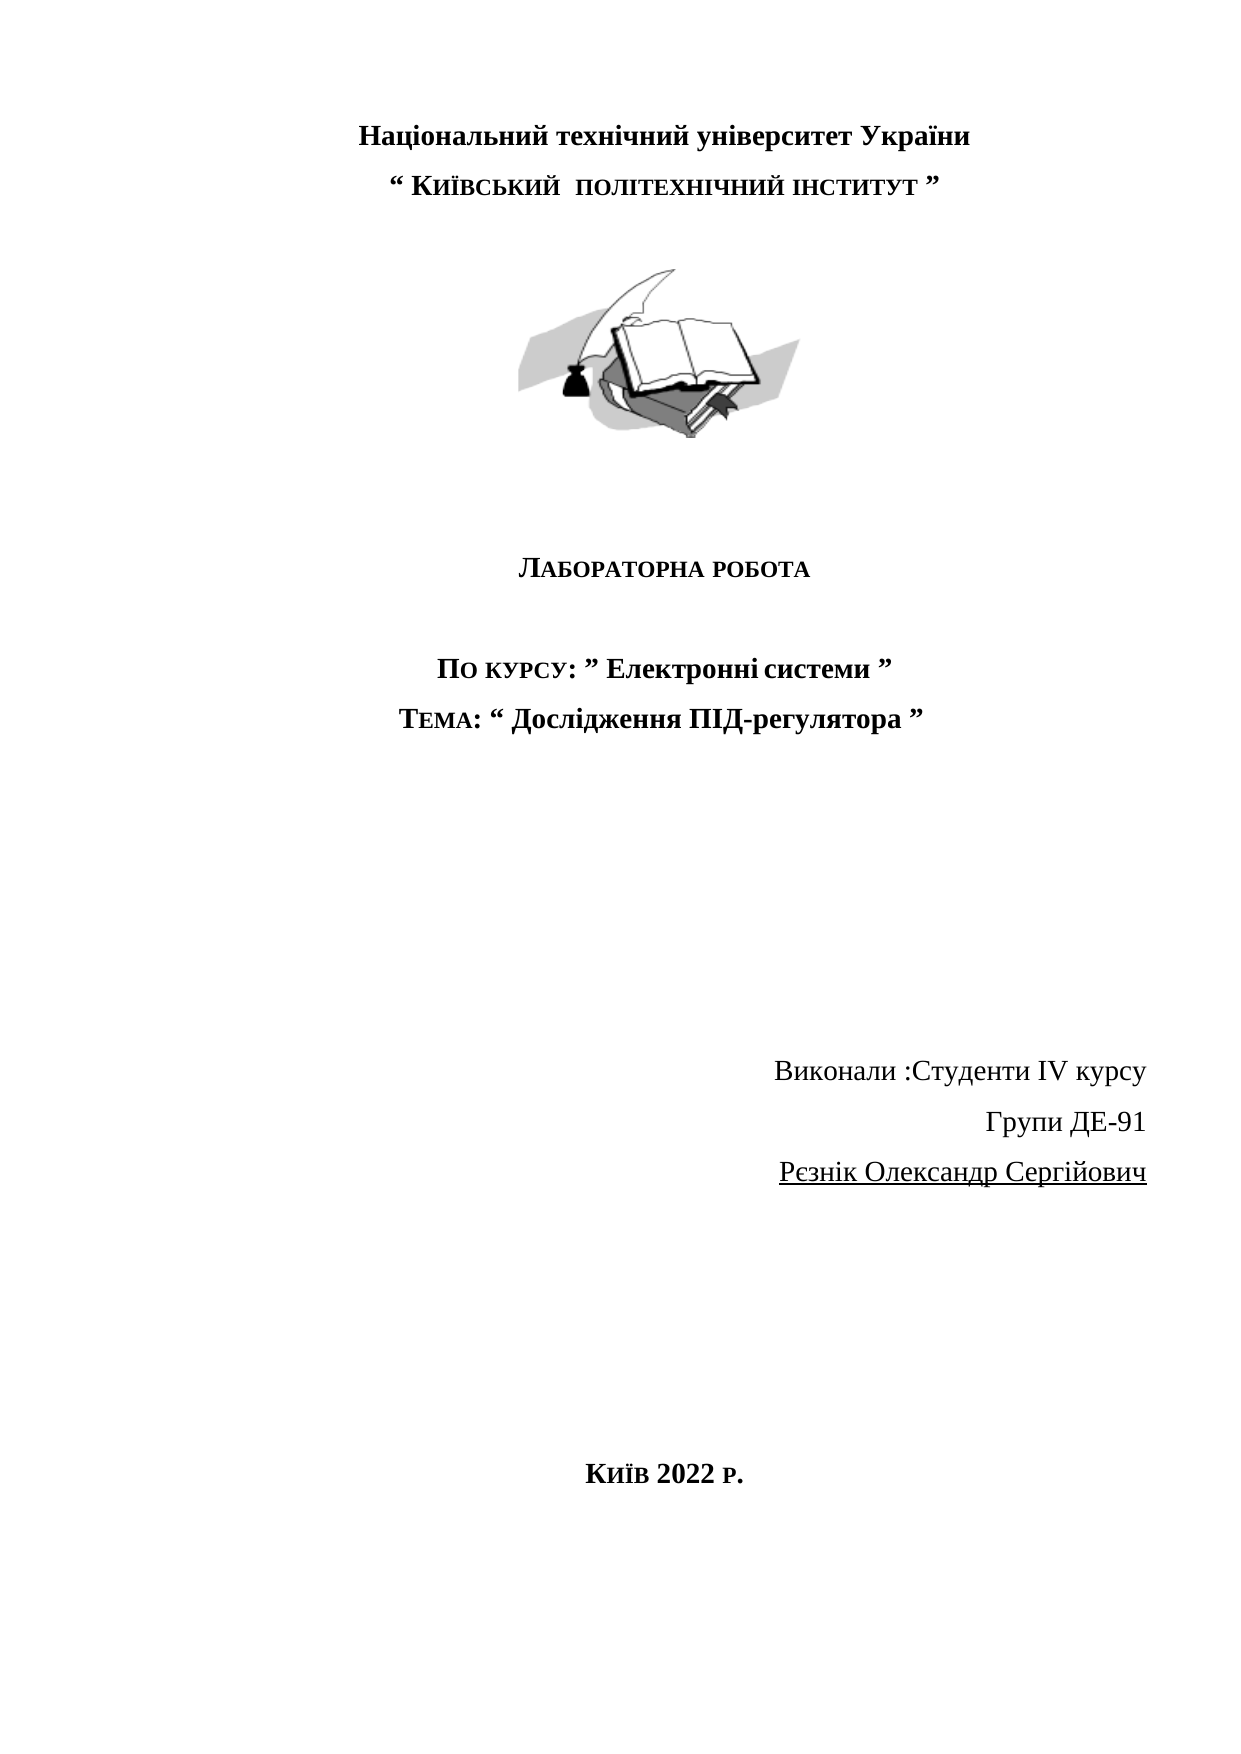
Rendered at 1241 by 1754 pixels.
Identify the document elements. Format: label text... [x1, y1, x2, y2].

text По курсу: ” Електронні системи ” [177, 651, 1152, 684]
text Київ 2022 р. [177, 1456, 1152, 1489]
text “ Київський політехнічний інститут ” [177, 168, 1152, 202]
text Виконали :Студенти ІV курсу [177, 1053, 1146, 1087]
text Тема: “ Дослідження ПІД-регулятора ” [177, 701, 1145, 735]
text Лабораторна робота [177, 550, 1152, 584]
text Національний технічний університет України [177, 118, 1152, 152]
text Рєзнік Олександр Сергійович [177, 1154, 1146, 1188]
text Групи ДЕ-91 [177, 1104, 1146, 1137]
